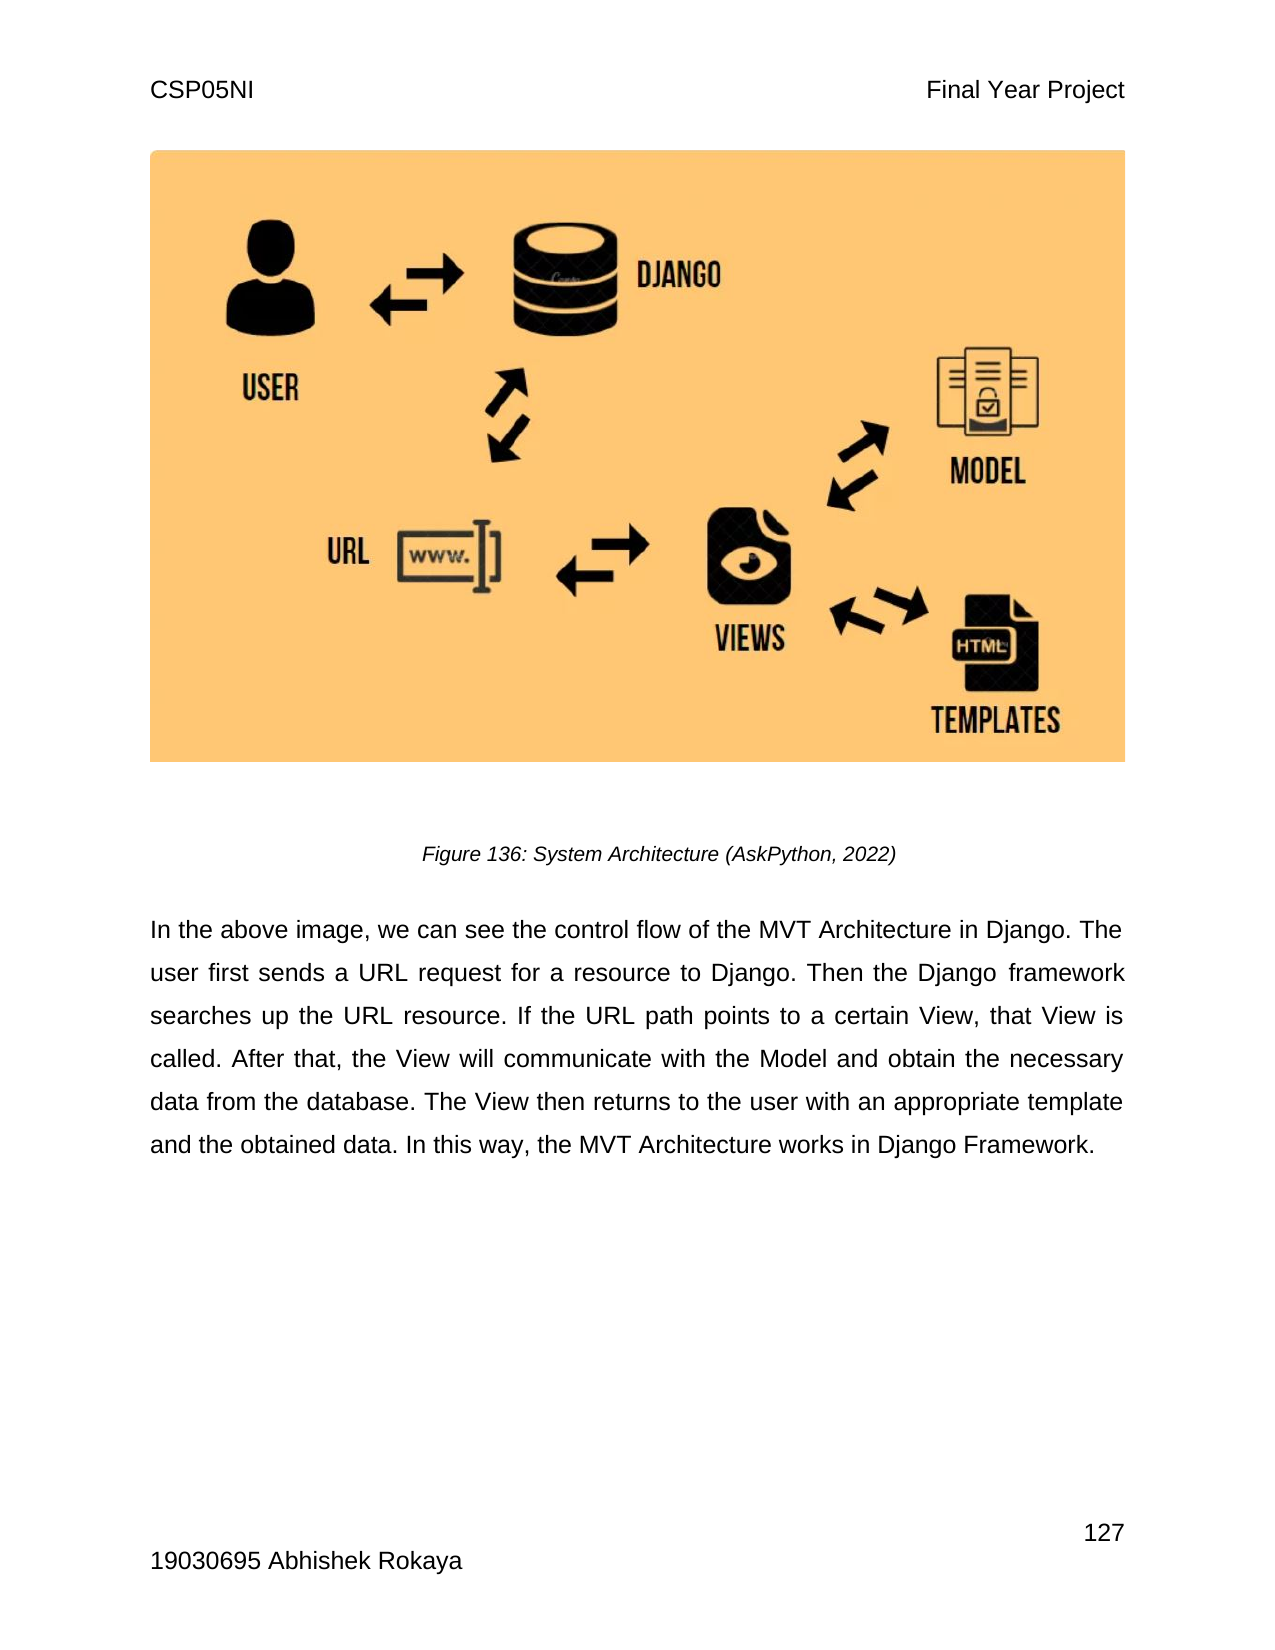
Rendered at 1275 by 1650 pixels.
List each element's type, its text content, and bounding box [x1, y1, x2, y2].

text Figure 136: System Architecture [375, 841, 1125, 865]
text In the above image, we can see the control flow of the MVT Architecture in Django. The user first sends a URL request for a resource to Django. Then the Django framework searches up the URL resource. If the URL path points to a certain View, that View is called. After that, the View will communicate with the Model and obtain the necessary data from the database. The View then returns to the user with an appropriate template and the obtained data. In this way, the MVT Architecture works in Django Framework. [150, 915, 1125, 1159]
picture [150, 150, 1125, 762]
